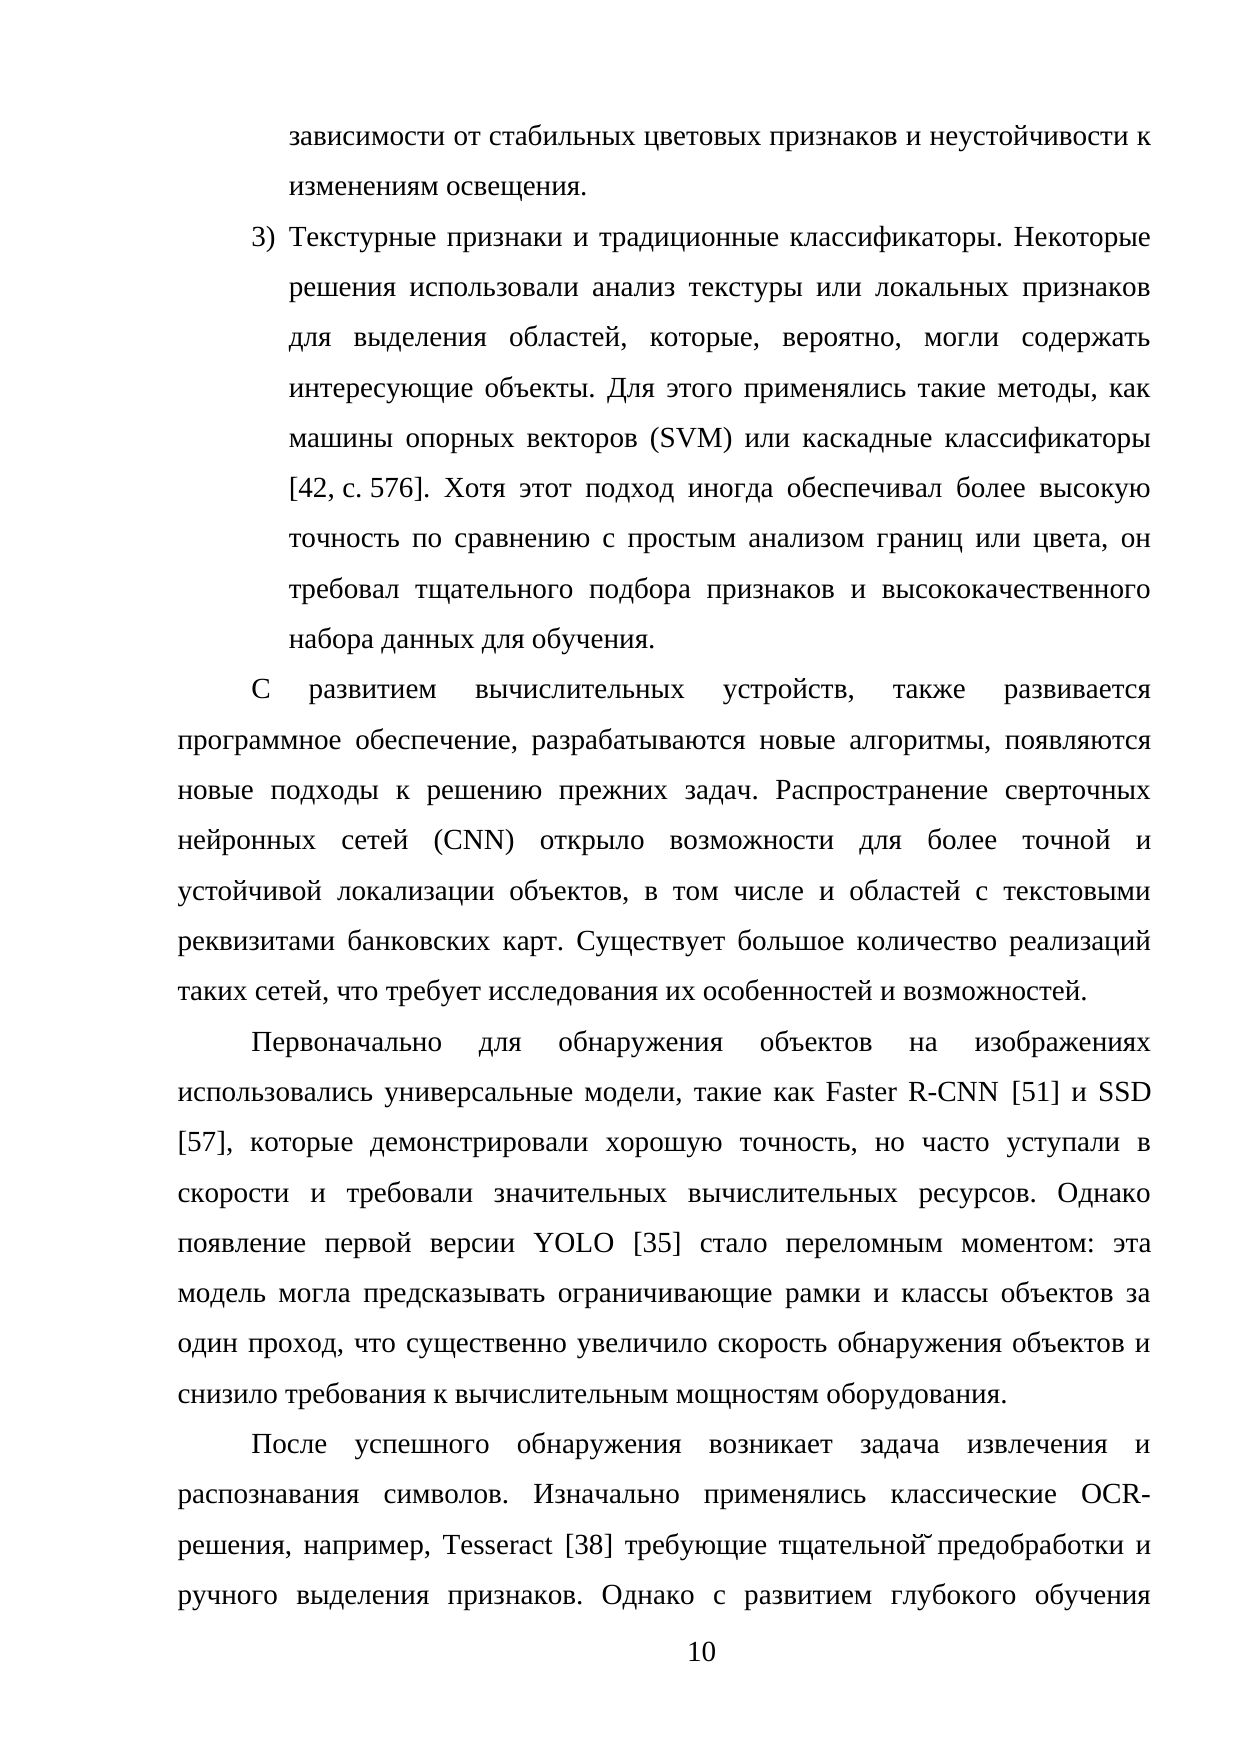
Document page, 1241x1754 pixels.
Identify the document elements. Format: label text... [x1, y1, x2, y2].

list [251, 118, 1152, 202]
text Первоначально для обнаружения объектов на изображениях использовались универсальные модели, такие как Faster R-CNN [51] и SSD [57], которые демонстрировали хорошую точность, но часто уступали в скорости и требовали значительных вычислительных ресурсов. Однако появление первой версии YOLO [35] стало переломным моментом: эта модель могла предсказывать ограничивающие рамки и классы объектов за один проход, что существенно увеличило скорость обнаружения объектов и снизило требования к вычислительным мощностям оборудования. [177, 1024, 1152, 1409]
list Текстурные признаки и традиционные классификаторы. Некоторые решения использовали анализ текстуры или локальных признаков для выделения областей, которые, вероятно, могли содержать интересующие объекты. Для этого применялись такие методы, как машины опорных векторов (SVM) или каскадные классификаторы [42, с. 576]. Хотя этот подход иногда обеспечивал более высокую точность по сравнению с простым анализом границ или цвета, он требовал тщательного подбора признаков и высококачественного набора данных для обучения. [251, 219, 1152, 655]
text С развитием вычислительных устройств, также развивается программное обеспечение, разрабатываются новые алгоритмы, появляются новые подходы к решению прежних задач. Распространение сверточных нейронных сетей (CNN) открыло возможности для более точной и устойчивой локализации объектов, в том числе и областей с текстовыми реквизитами банковских карт. Существует большое количество реализаций таких сетей, что требует исследования их особенностей и возможностей. [177, 672, 1152, 1007]
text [177, 1426, 1152, 1611]
